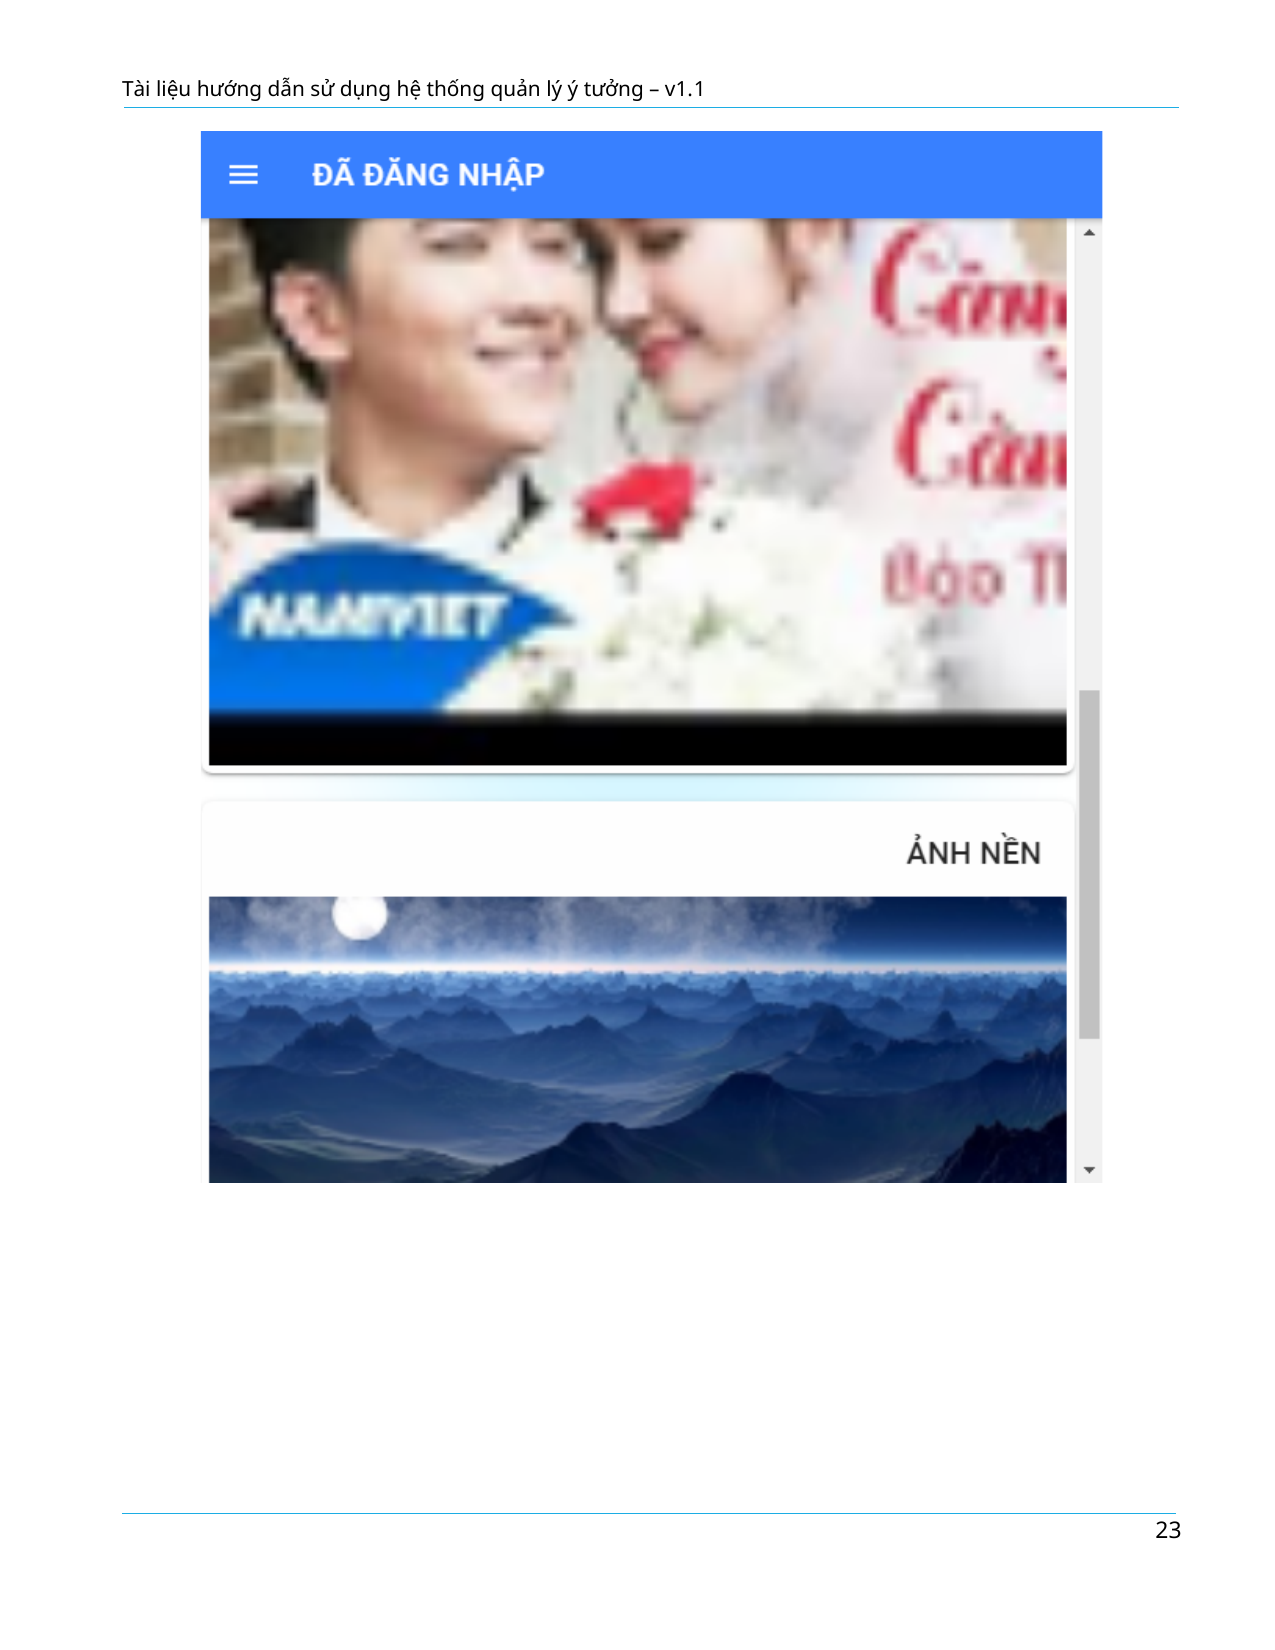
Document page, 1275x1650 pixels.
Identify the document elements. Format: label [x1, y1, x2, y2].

picture [200, 131, 1103, 1183]
